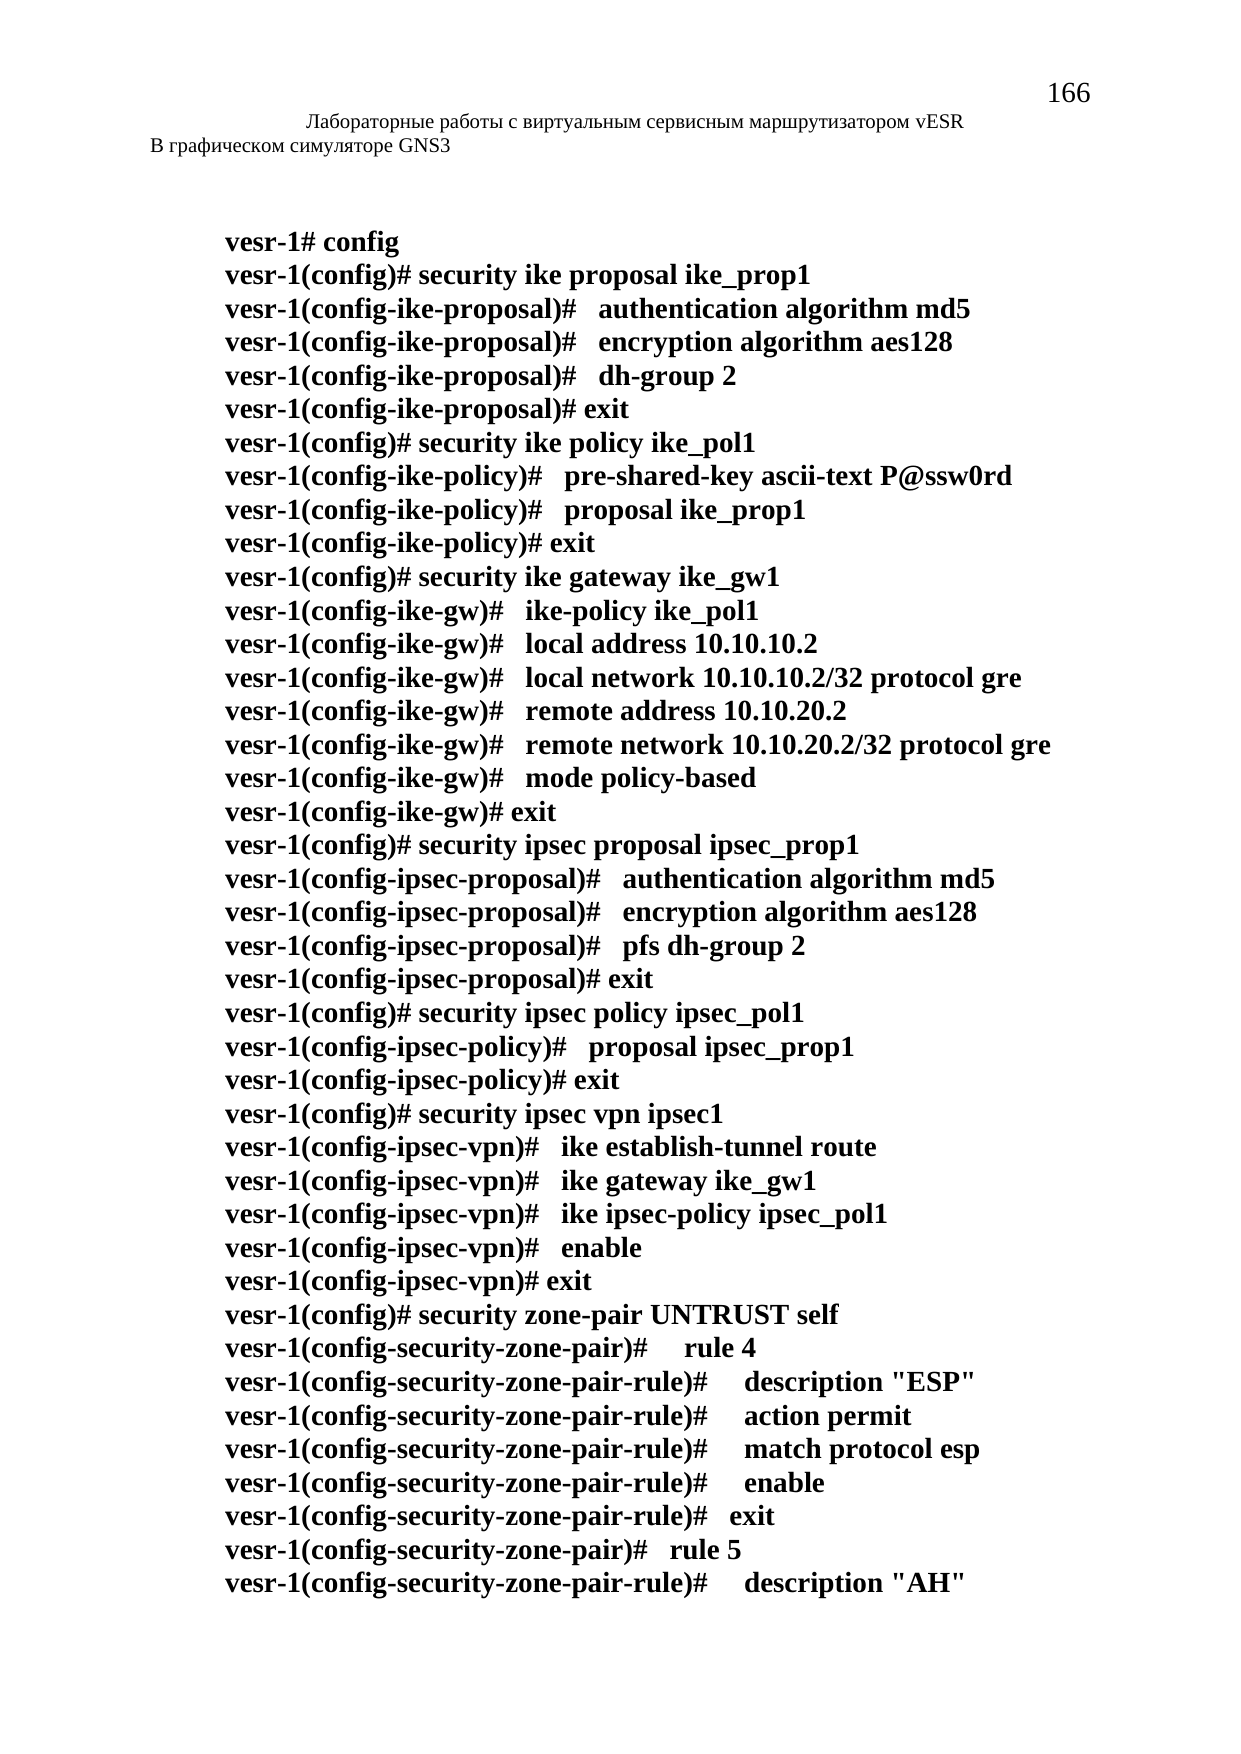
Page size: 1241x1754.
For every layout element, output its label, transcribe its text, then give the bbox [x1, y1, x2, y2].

text vesr-1(config-ipsec-vpn)# exit [150, 1263, 1090, 1297]
text vesr-1(config-ike-gw)# mode policy-based [150, 760, 1090, 794]
text vesr-1(config-ipsec-policy)# exit [150, 1062, 1090, 1096]
text vesr-1(config-ike-gw)# local address 10.10.10.2 [150, 626, 1090, 660]
text vesr-1(config-ike-proposal)# authentication algorithm md5 [150, 291, 1090, 324]
text vesr-1# config [150, 224, 1090, 257]
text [150, 1465, 1090, 1498]
text vesr-1(config)# security ipsec vpn ipsec1 [150, 1096, 1090, 1129]
text vesr-1(config-security-zone-pair-rule)# description "ESP" [150, 1364, 1090, 1398]
text vesr-1(config-ike-gw)# remote address 10.10.20.2 [150, 693, 1090, 727]
text vesr-1(config-security-zone-pair-rule)# action permit [150, 1398, 1090, 1431]
text vesr-1(config-ike-gw)# local network 10.10.10.2/32 protocol gre [150, 660, 1090, 693]
text vesr-1(config-security-zone-pair-rule)# exit [150, 1498, 1090, 1532]
text vesr-1(config)# security ipsec proposal ipsec_prop1 [150, 827, 1090, 861]
text vesr-1(config)# security ike gateway ike_gw1 [150, 559, 1090, 593]
text vesr-1(config-ipsec-proposal)# exit [150, 962, 1090, 995]
text vesr-1(config-ike-gw)# ike-policy ike_pol1 [150, 593, 1090, 626]
text vesr-1(config-ipsec-proposal)# authentication algorithm md5 [150, 861, 1090, 894]
text vesr-1(config-ike-policy)# pre-shared-key ascii-text P@ssw0rd [150, 458, 1090, 492]
text vesr-1(config-security-zone-pair-rule)# description "AH" [150, 1565, 1090, 1599]
text vesr-1(config-ipsec-vpn)# ike establish-tunnel route [150, 1129, 1090, 1163]
text vesr-1(config-ike-gw)# exit [150, 794, 1090, 827]
text vesr-1(config-security-zone-pair)# rule 5 [150, 1532, 1090, 1565]
text vesr-1(config)# security ike policy ike_pol1 [150, 425, 1090, 458]
text vesr-1(config-security-zone-pair)# rule 4 [150, 1331, 1090, 1364]
text vesr-1(config-ipsec-proposal)# encryption algorithm aes128 [150, 894, 1090, 928]
text vesr-1(config-ike-policy)# proposal ike_prop1 [150, 492, 1090, 526]
text vesr-1(config-ipsec-policy)# proposal ipsec_prop1 [150, 1029, 1090, 1062]
text vesr-1(config)# security ipsec policy ipsec_pol1 [150, 995, 1090, 1029]
text vesr-1(config-ipsec-vpn)# ike gateway ike_gw1 [150, 1163, 1090, 1196]
text vesr-1(config-ipsec-vpn)# ike ipsec-policy ipsec_pol1 [150, 1196, 1090, 1230]
text vesr-1(config-ike-proposal)# exit [150, 391, 1090, 425]
text vesr-1(config)# security ike proposal ike_prop1 [150, 257, 1090, 291]
text vesr-1(config-ike-policy)# exit [150, 526, 1090, 559]
text vesr-1(config-ipsec-vpn)# enable [150, 1230, 1090, 1263]
text vesr-1(config)# security zone-pair UNTRUST self [150, 1297, 1090, 1331]
text vesr-1(config-security-zone-pair-rule)# match protocol esp [150, 1431, 1090, 1465]
text vesr-1(config-ike-gw)# remote network 10.10.20.2/32 protocol gre [150, 727, 1090, 760]
text vesr-1(config-ipsec-proposal)# pfs dh-group 2 [150, 928, 1090, 962]
text vesr-1(config-ike-proposal)# dh-group 2 [150, 358, 1090, 391]
text vesr-1(config-ike-proposal)# encryption algorithm aes128 [150, 324, 1090, 358]
